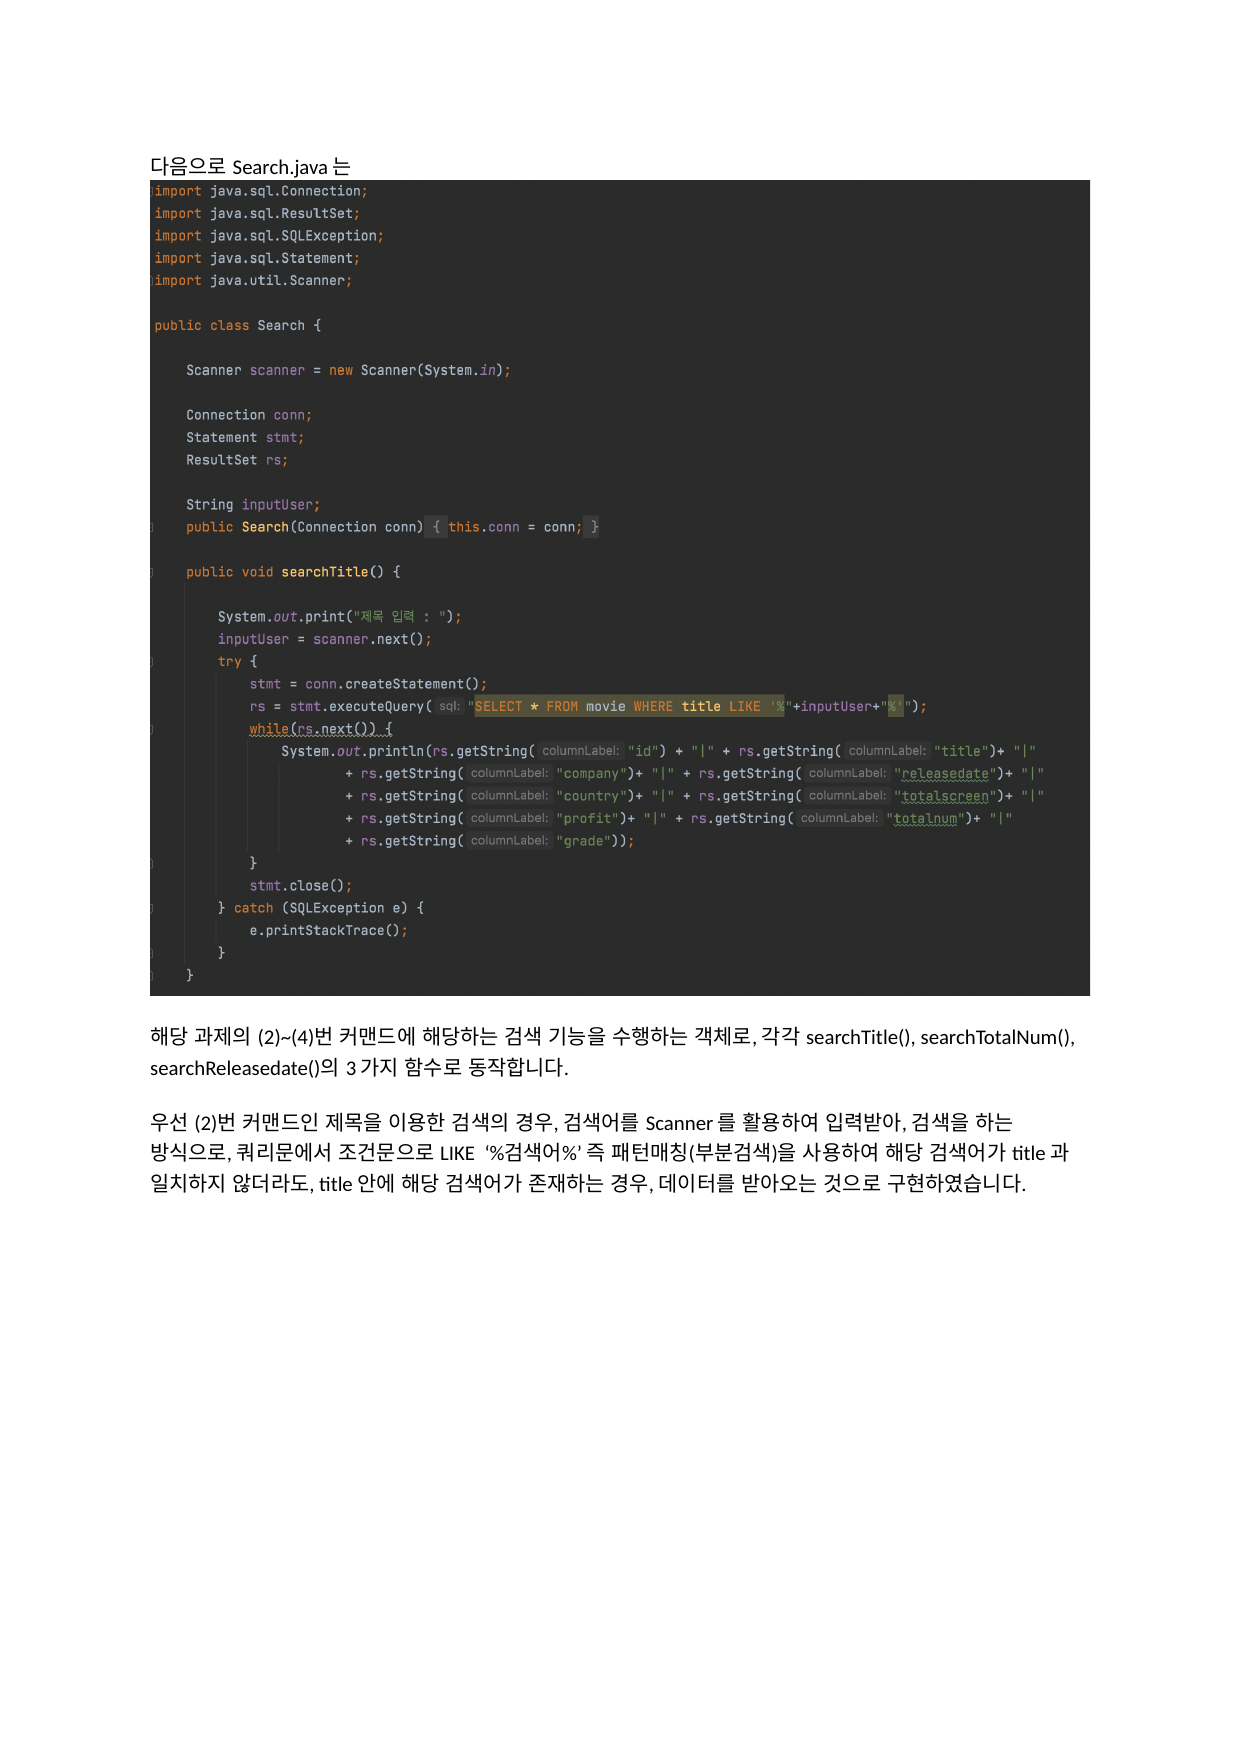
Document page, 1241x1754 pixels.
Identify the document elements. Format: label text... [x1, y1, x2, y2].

picture [150, 180, 1091, 996]
text 우선 (2)번 커맨드인 제목을 이용한 검색의 경우, 검색어를 Scanner를 활용하여 입력받아, 검색을 하는 방식으로, 쿼리문에서 조건문으로 LIKE ‘%검색어%’ 즉 패턴매칭(부분검색)을 사용하여 해당 검색어가 title과 일치하지 않더라도, title안에 해당 검색어가 존재하는 경우, 데이터를 받아오는 것으로 구현하였습니다. [150, 1106, 1090, 1197]
text 해당 과제의 (2)~(4)번 커맨드에 해당하는 검색 기능을 수행하는 객체로, 각각 searchTitle(), searchTotalNum(), searchReleasedate()의 3가지 함수로 동작합니다. [150, 1021, 1090, 1081]
text 다음으로 Search.java는 [150, 150, 1090, 180]
